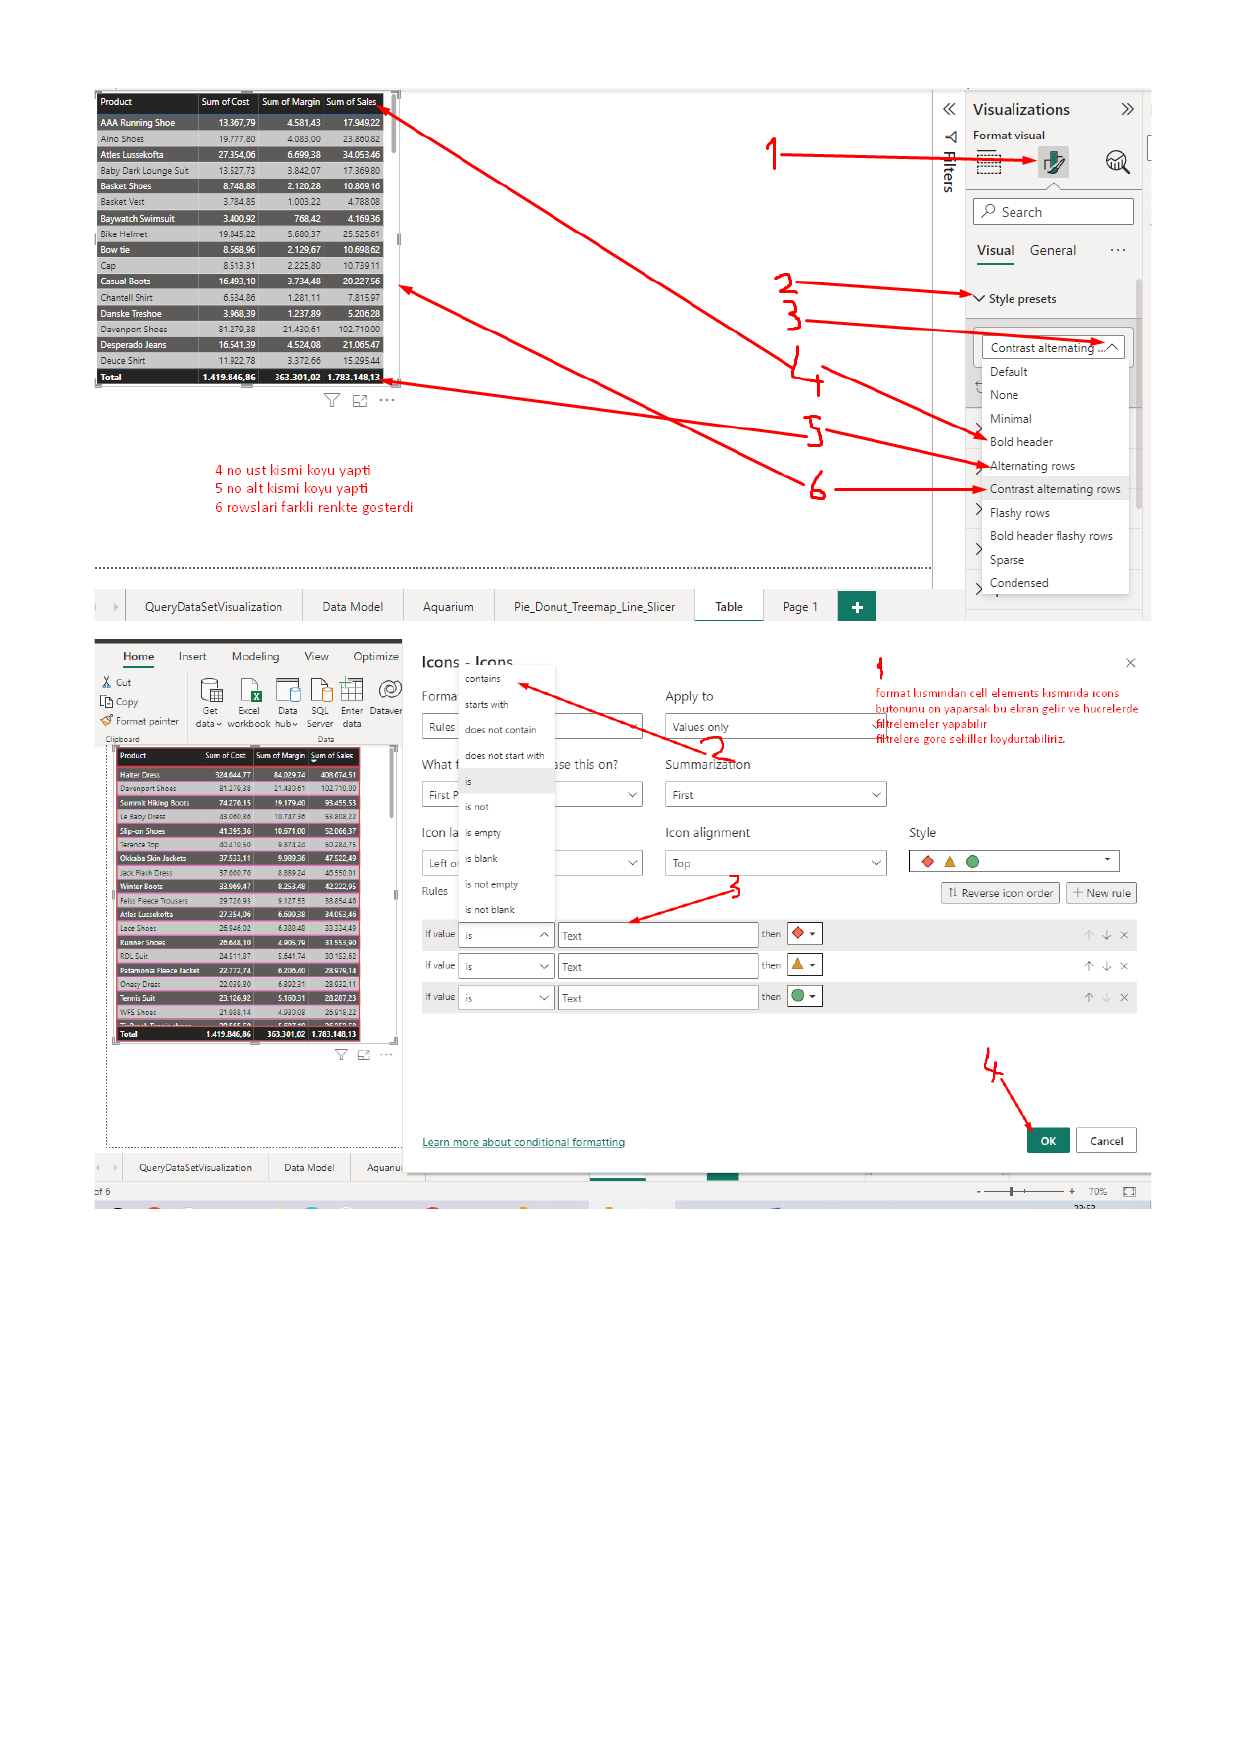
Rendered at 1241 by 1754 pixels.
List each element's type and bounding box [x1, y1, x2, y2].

picture [94, 639, 1152, 1209]
picture [94, 88, 1152, 621]
